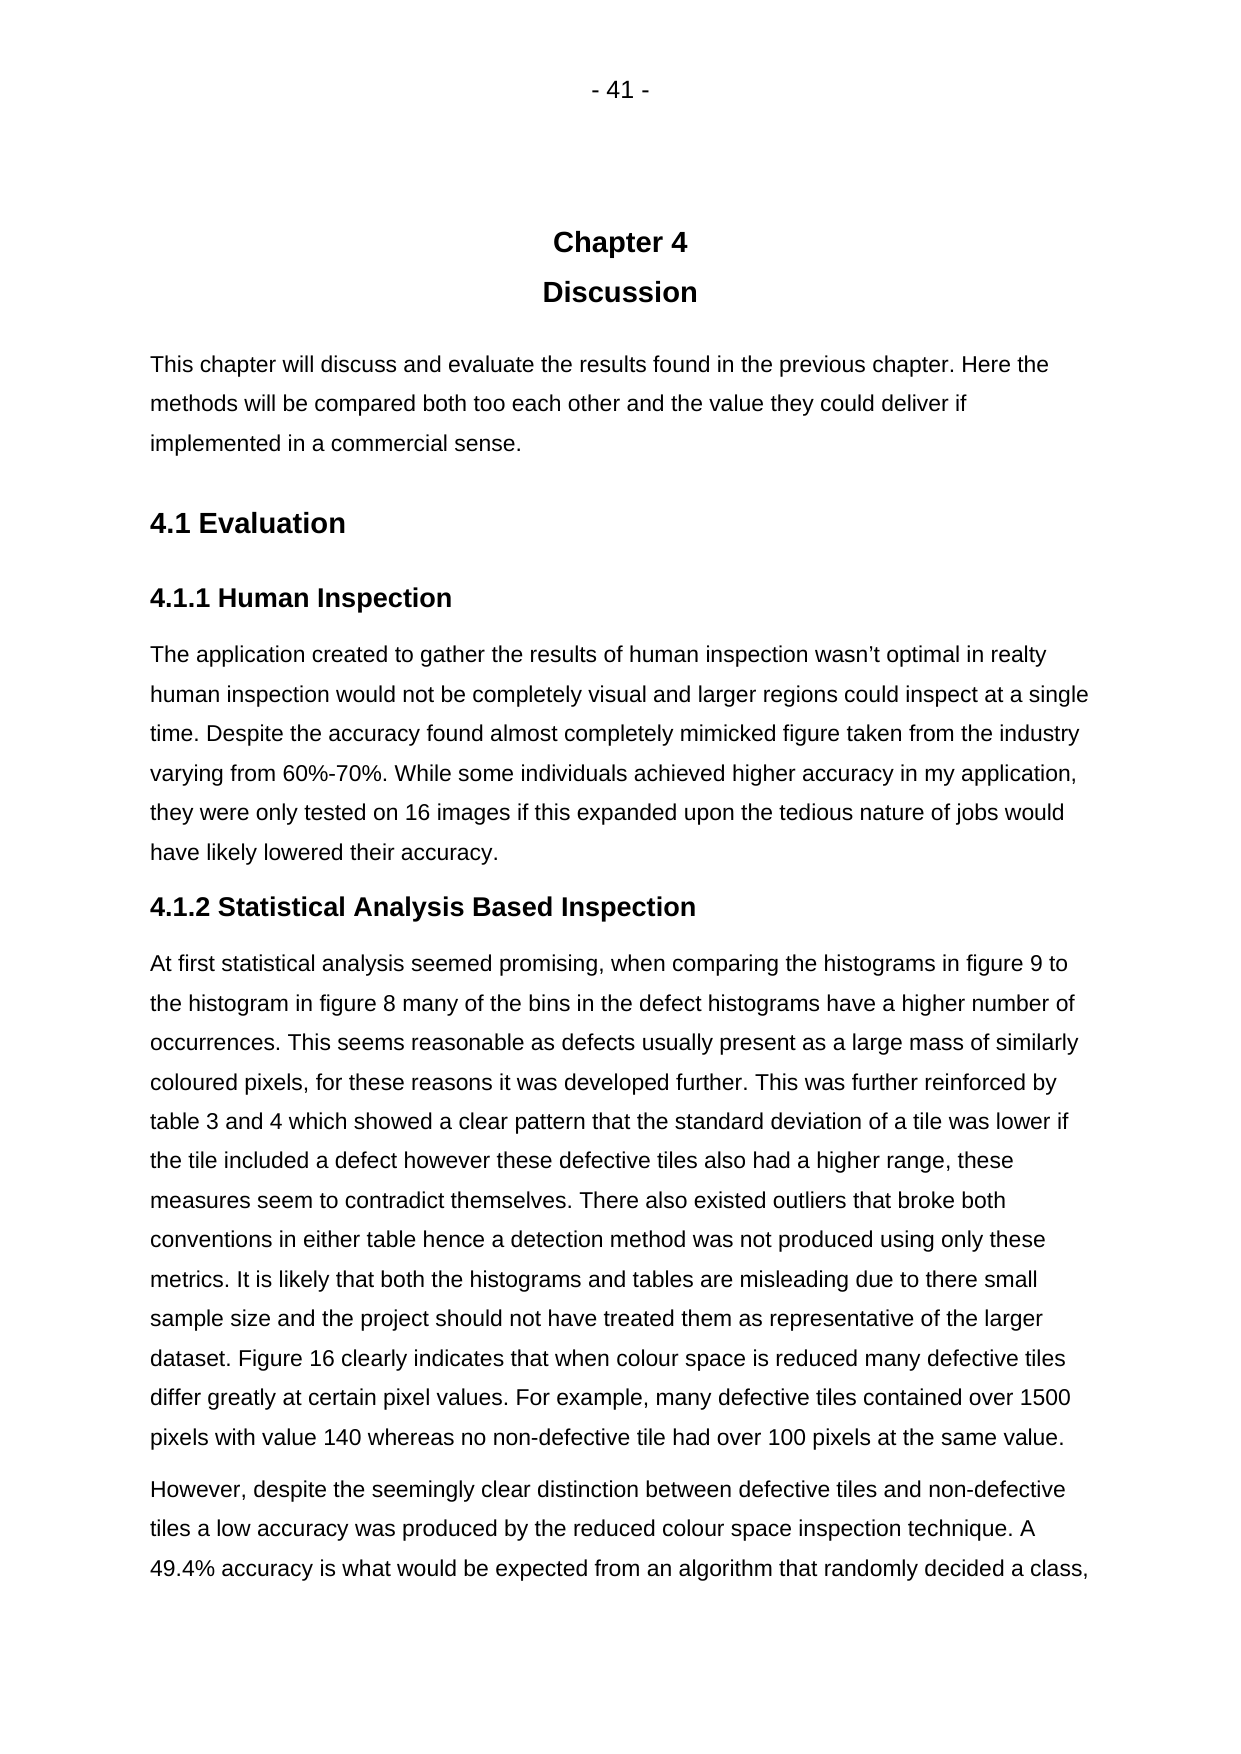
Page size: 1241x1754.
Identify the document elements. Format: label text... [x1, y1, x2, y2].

text The application created to gather the results of human inspection wasn’t optimal in realty human inspection would not be completely visual and larger regions could inspect at a single time. Despite the accuracy found almost completely mimicked figure taken from the industry varying from 60%-70%. While some individuals achieved higher accuracy in my application, they were only tested on 16 images if this expanded upon the tedious nature of jobs would have likely lowered their accuracy. [150, 641, 1090, 865]
subtitle 4.1.2 Statistical Analysis Based Inspection [150, 891, 1090, 922]
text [150, 1476, 1090, 1581]
text At first statistical analysis seemed promising, when comparing the histograms in figure 9 to the histogram in figure 8 many of the bins in the defect histograms have a higher number of occurrences. This seems reasonable as defects usually present as a large mass of similarly coloured pixels, for these reasons it was developed further. This was further reinforced by table 3 and 4 which showed a clear pattern that the standard deviation of a tile was lower if the tile included a defect however these defective tiles also had a higher range, these measures seem to contradict themselves. There also existed outliers that broke both conventions in either table hence a detection method was not produced using only these metrics. It is likely that both the histograms and tables are misleading due to there small sample size and the project should not have treated them as representative of the larger dataset. Figure 16 clearly indicates that when colour space is reduced many defective tiles differ greatly at certain pixel values. For example, many defective tiles contained over 1500 pixels with value 140 whereas no non-defective tile had over 100 pixels at the same value. [150, 950, 1090, 1450]
subtitle 4.1 Evaluation [150, 507, 1090, 540]
text This chapter will discuss and evaluate the results found in the previous chapter. Here the methods will be compared both too each other and the value they could deliver if implemented in a commercial sense. [150, 351, 1090, 456]
subtitle 4.1.1 Human Inspection [150, 582, 1090, 613]
subtitle Chapter 4 Discussion [150, 225, 1090, 309]
